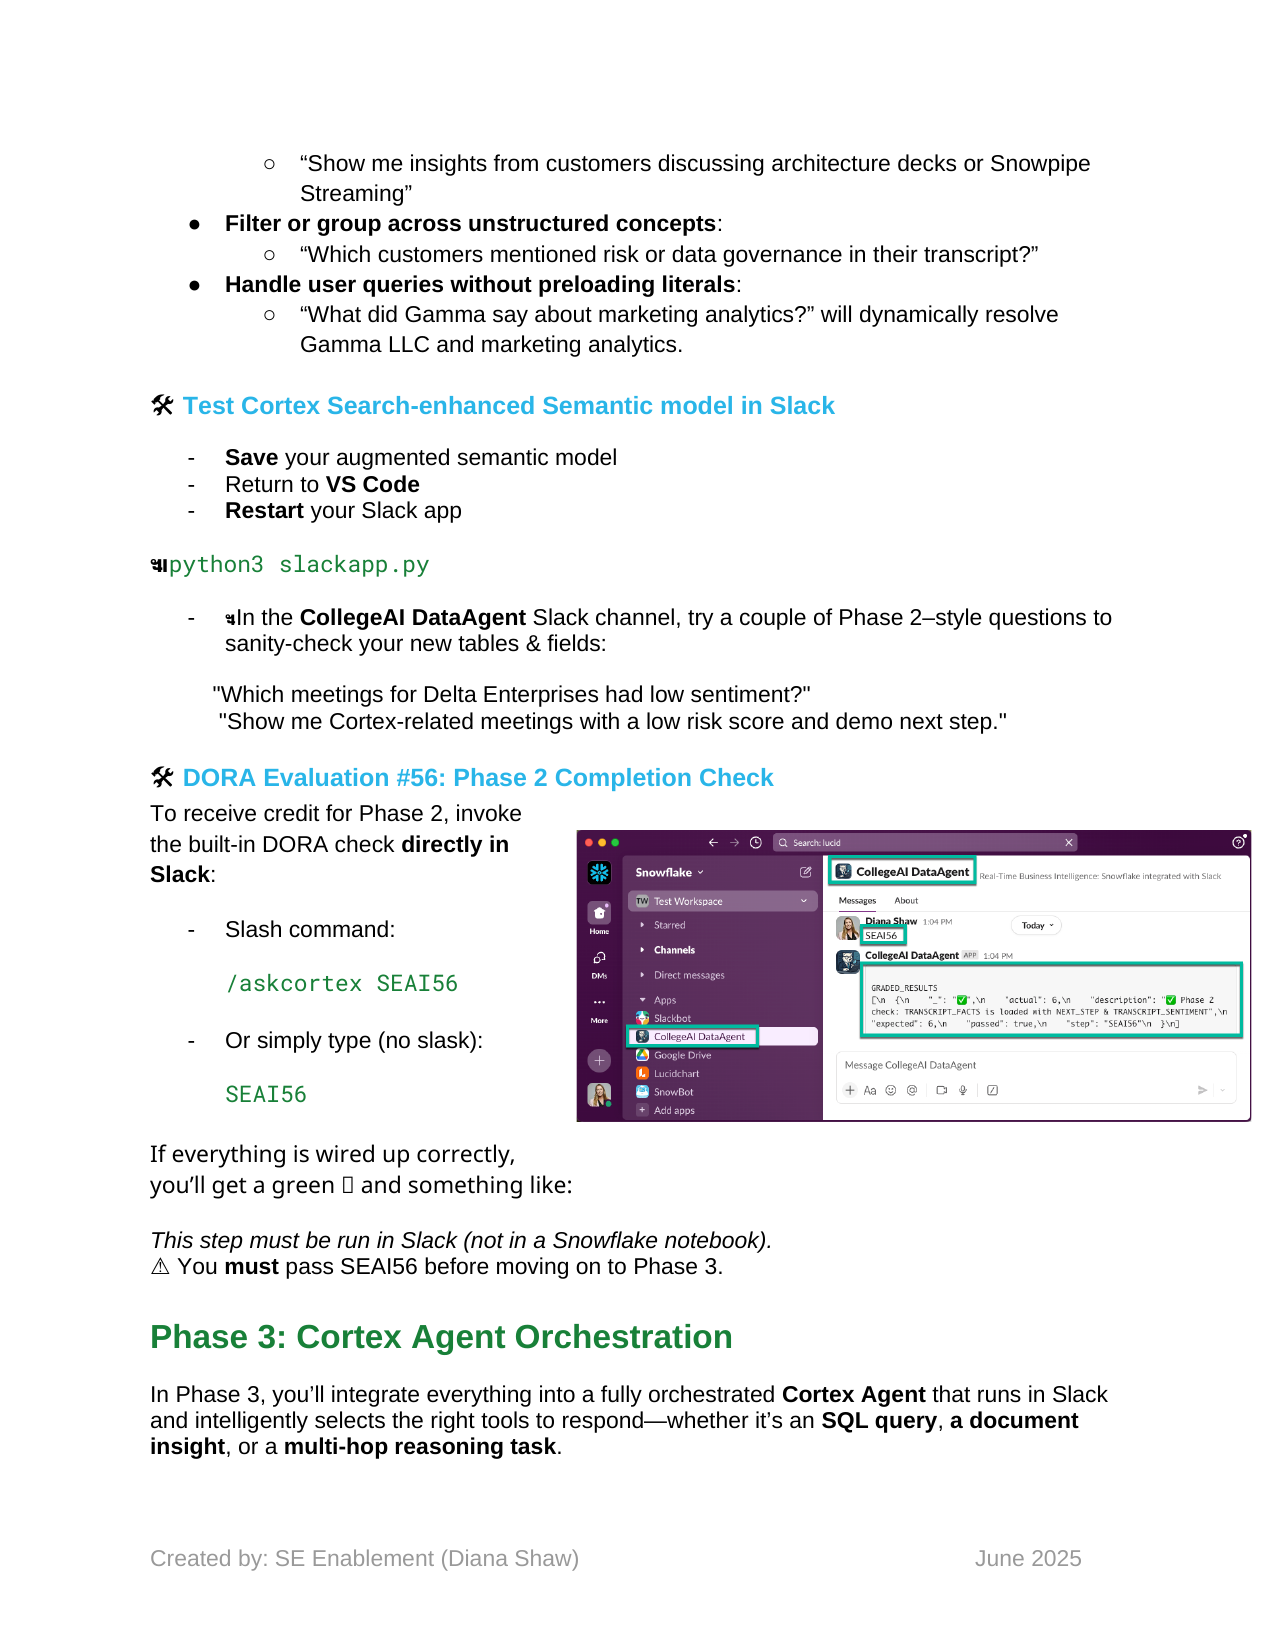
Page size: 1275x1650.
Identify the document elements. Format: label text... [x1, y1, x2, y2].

subtitle Phase 3: Cortex Agent Orchestration [150, 1317, 1125, 1356]
text This step must be run in Slack (not in a Snowflake notebook). [150, 1227, 1062, 1253]
list Return to VS Code [187, 471, 1125, 497]
list “Show me insights from customers discussing architecture decks or Snowpipe Streaming” [262, 150, 1125, 207]
list Save your augmented semantic model [187, 444, 1125, 471]
text To receive credit for Phase 2, invoke the built-in DORA check directly in Slack: [150, 800, 1125, 887]
subtitle 🛠️ DORA Evaluation #56: Phase 2 Completion Check [150, 763, 1125, 792]
subtitle 🛠️ Test Cortex Search-enhanced Semantic model in Slack [150, 391, 1125, 419]
picture [576, 830, 1252, 1122]
list Restart your Slack app [187, 497, 1125, 523]
text ⚠️ You must pass SEAI56 before moving on to Phase 3. [150, 1253, 1062, 1279]
list Filter or group across unstructured concepts: [187, 210, 1125, 237]
list Or simply type (no slask): [187, 1027, 576, 1053]
text "Which meetings for Delta Enterprises had low sentiment?" "Show me Cortex-related meetings with a low risk score and demo next step." [212, 681, 1062, 734]
text python3 slackapp.py [150, 548, 1125, 579]
list Slash command: [187, 916, 576, 942]
text /askcortex SEAI56 [225, 967, 576, 997]
list In the CollegeAI DataAgent Slack channel, try a couple of Phase 2–style questions to sanity-check your new tables & fields: [187, 604, 1125, 656]
list “Which customers mentioned risk or data governance in their transcript?” [262, 241, 1125, 267]
text In Phase 3, you’ll integrate everything into a fully orchestrated Cortex Agent that runs in Slack and intelligently selects the right tools to respond—whether it’s an SQL query, a document insight, or a multi-hop reasoning task. [150, 1381, 1125, 1459]
list Handle user queries without preloading literals: [187, 271, 1125, 297]
list “What did Gamma say about marketing analytics?” will dynamically resolve Gamma LLC and marketing analytics. [262, 301, 1125, 358]
text If everything is wired up correctly, you’ll get a green ✅ and something like: [150, 1138, 1125, 1201]
text SEAI56 [225, 1078, 576, 1108]
